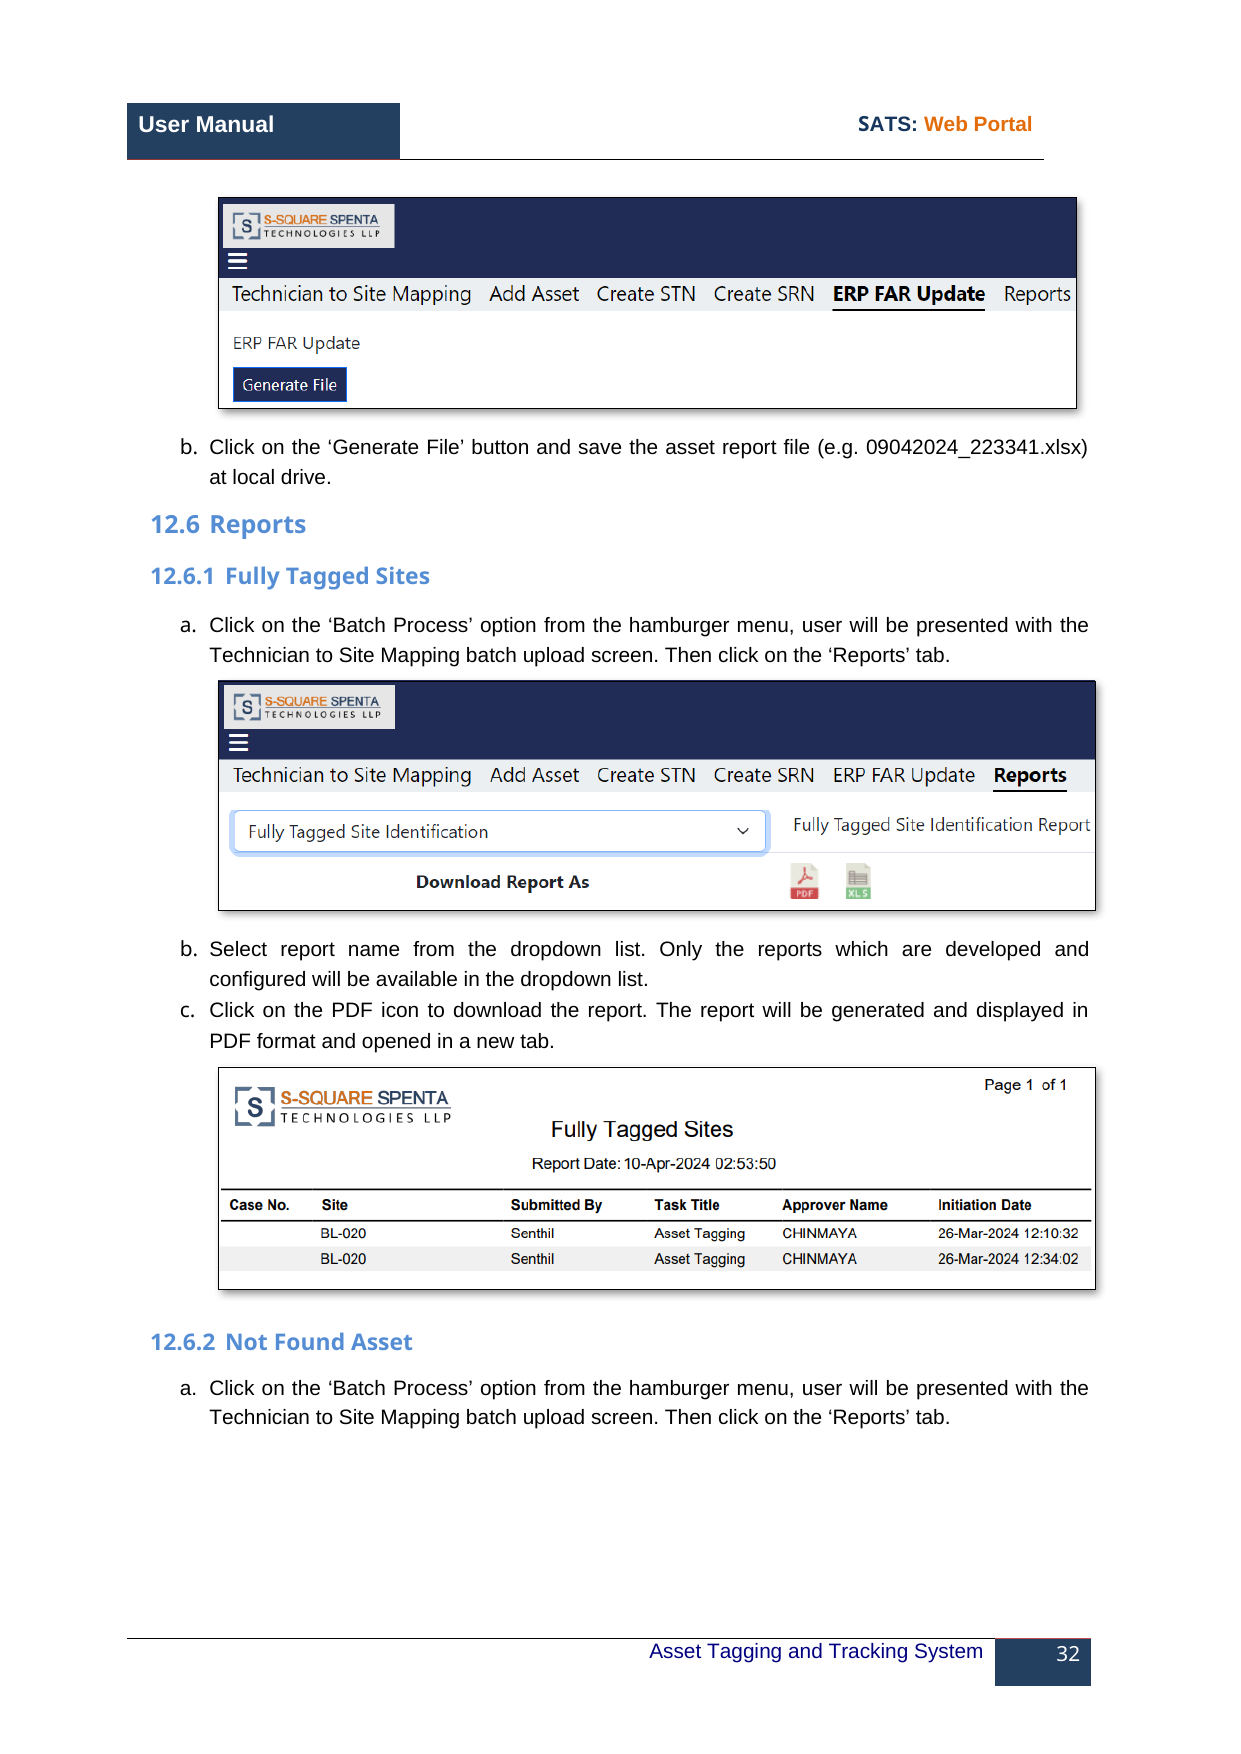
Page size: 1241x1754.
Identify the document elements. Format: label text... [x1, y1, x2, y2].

subtitle Fully Tagged Sites [150, 560, 1090, 591]
list Click on the ‘Generate File’ button and save the asset report file (e.g. 09042024_223341.xlsx) at local drive. [179, 432, 1090, 489]
list Click on the PDF icon to download the report. The report will be generated and displayed in PDF format and opened in a new tab. [179, 996, 1090, 1053]
picture [219, 682, 1095, 910]
list Click on the ‘Batch Process’ option from the hamburger menu, user will be presented with the Technician to Site Mapping batch upload screen. Then click on the ‘Reports’ tab. [179, 1376, 1090, 1429]
picture [219, 198, 1076, 408]
subtitle Not Found Asset [150, 1326, 1090, 1357]
list Select report name from the dropdown list. Only the reports which are developed and configured will be available in the dropdown list. [179, 934, 1090, 991]
list Click on the ‘Batch Process’ option from the hamburger menu, user will be presented with the Technician to Site Mapping batch upload screen. Then click on the ‘Reports’ tab. [179, 610, 1090, 667]
picture [219, 1068, 1095, 1289]
subtitle Reports [150, 506, 1090, 540]
